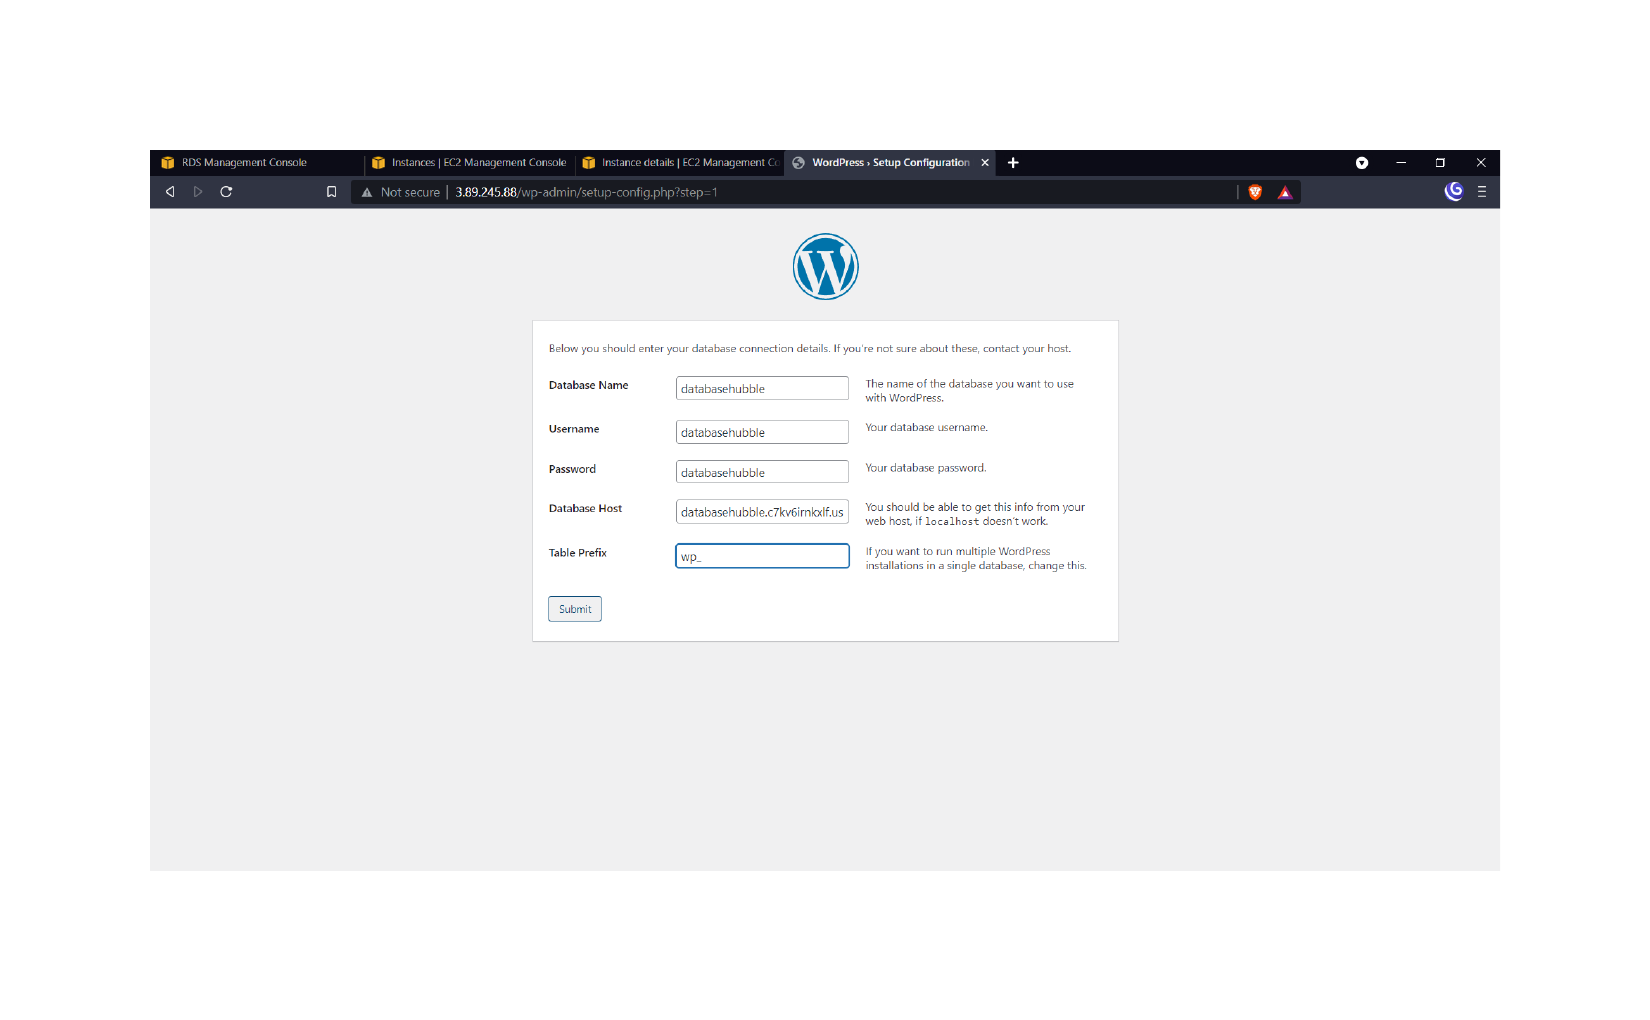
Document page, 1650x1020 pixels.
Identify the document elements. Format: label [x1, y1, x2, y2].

picture [150, 150, 1500, 871]
